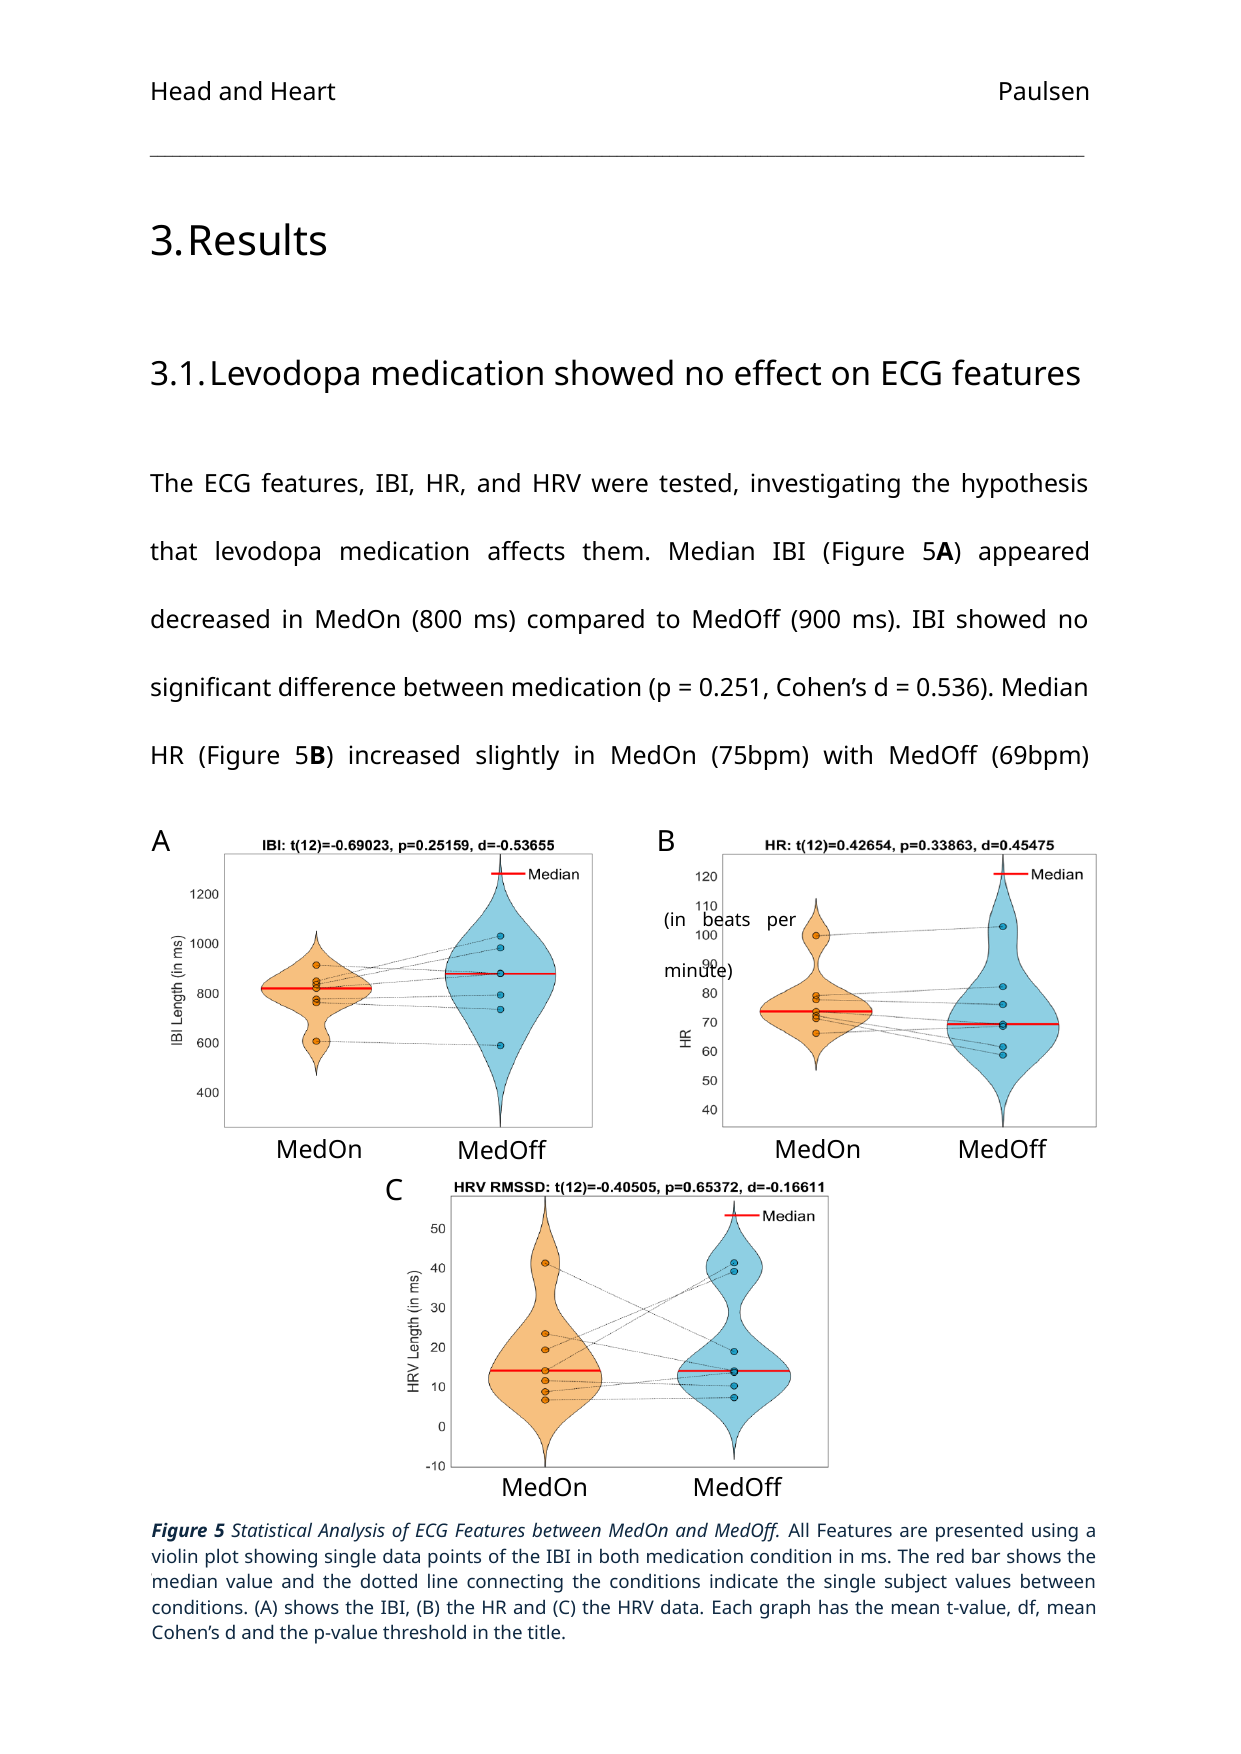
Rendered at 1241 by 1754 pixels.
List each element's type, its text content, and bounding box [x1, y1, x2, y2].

text The ECG features, IBI, HR, and HRV were tested, investigating the hypothesis that levodopa medication affects them. Median IBI (Figure 5A) appeared decreased in MedOn (800 ms) compared to MedOff (900 ms). IBI showed no significant difference between medication (p = 0.251, Cohen’s d = 0.536). Median HR (Figure 5B) increased slightly in MedOn (75bpm) with MedOff (69bpm) showing slower bpm. No significant effect was found (p = 0.338, d = 0.454). HRV Analysis (Figure 5C) showed no visual (median of both conditions = 13 ms) or significant (p = 0.653, d = 0.166) difference. Single patients presented stark differences in HRV between medication, which does not affect the group analysis. [150, 465, 1090, 772]
picture [406, 1181, 829, 1471]
picture [170, 839, 593, 1128]
picture [677, 917, 682, 926]
picture [675, 839, 1097, 1128]
subtitle Levodopa medication showed no effect on ECG features [150, 349, 1090, 395]
subtitle Results [150, 211, 1090, 268]
